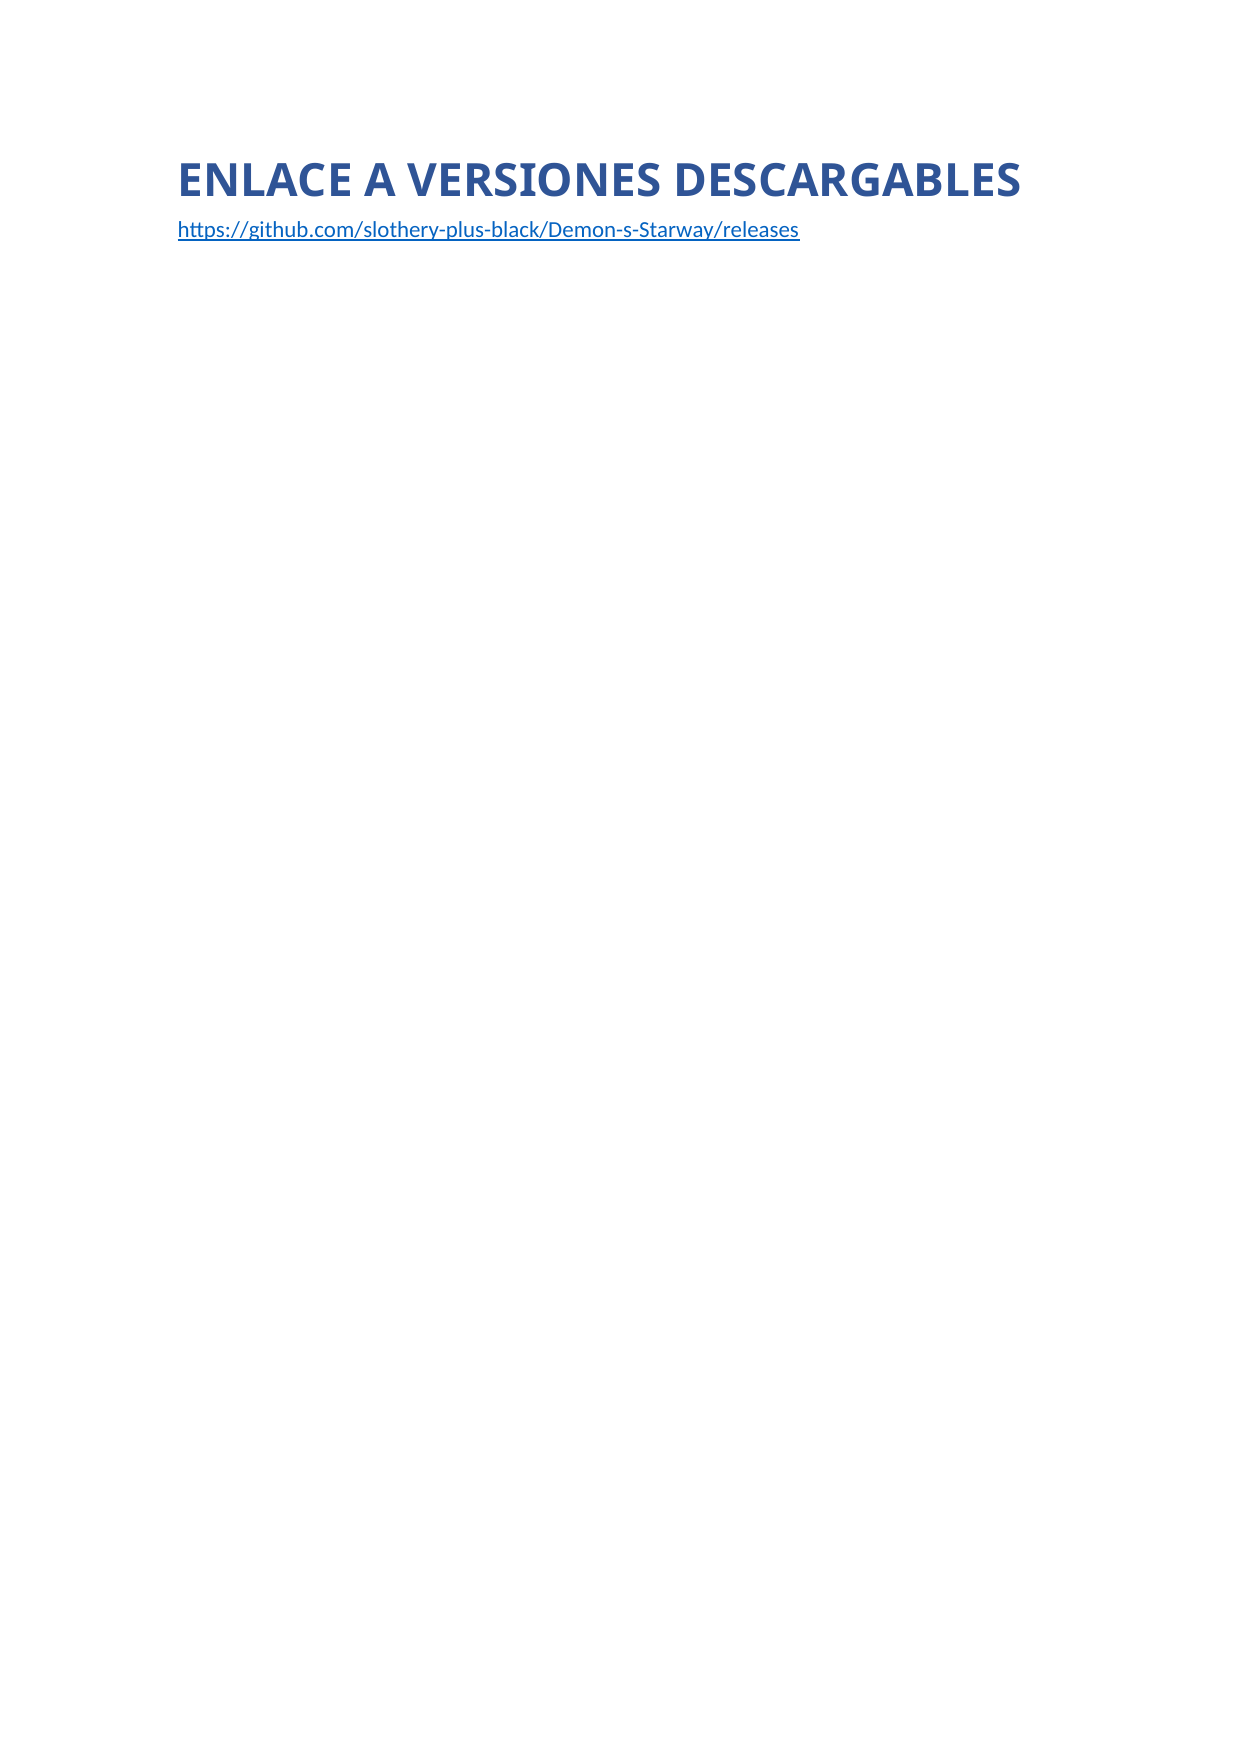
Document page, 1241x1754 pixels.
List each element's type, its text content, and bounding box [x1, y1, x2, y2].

text https://github.com/slothery-plus-black/Demon-s-Starway/releases [177, 215, 1063, 243]
subtitle ENLACE A VERSIONES DESCARGABLES [177, 148, 1063, 210]
